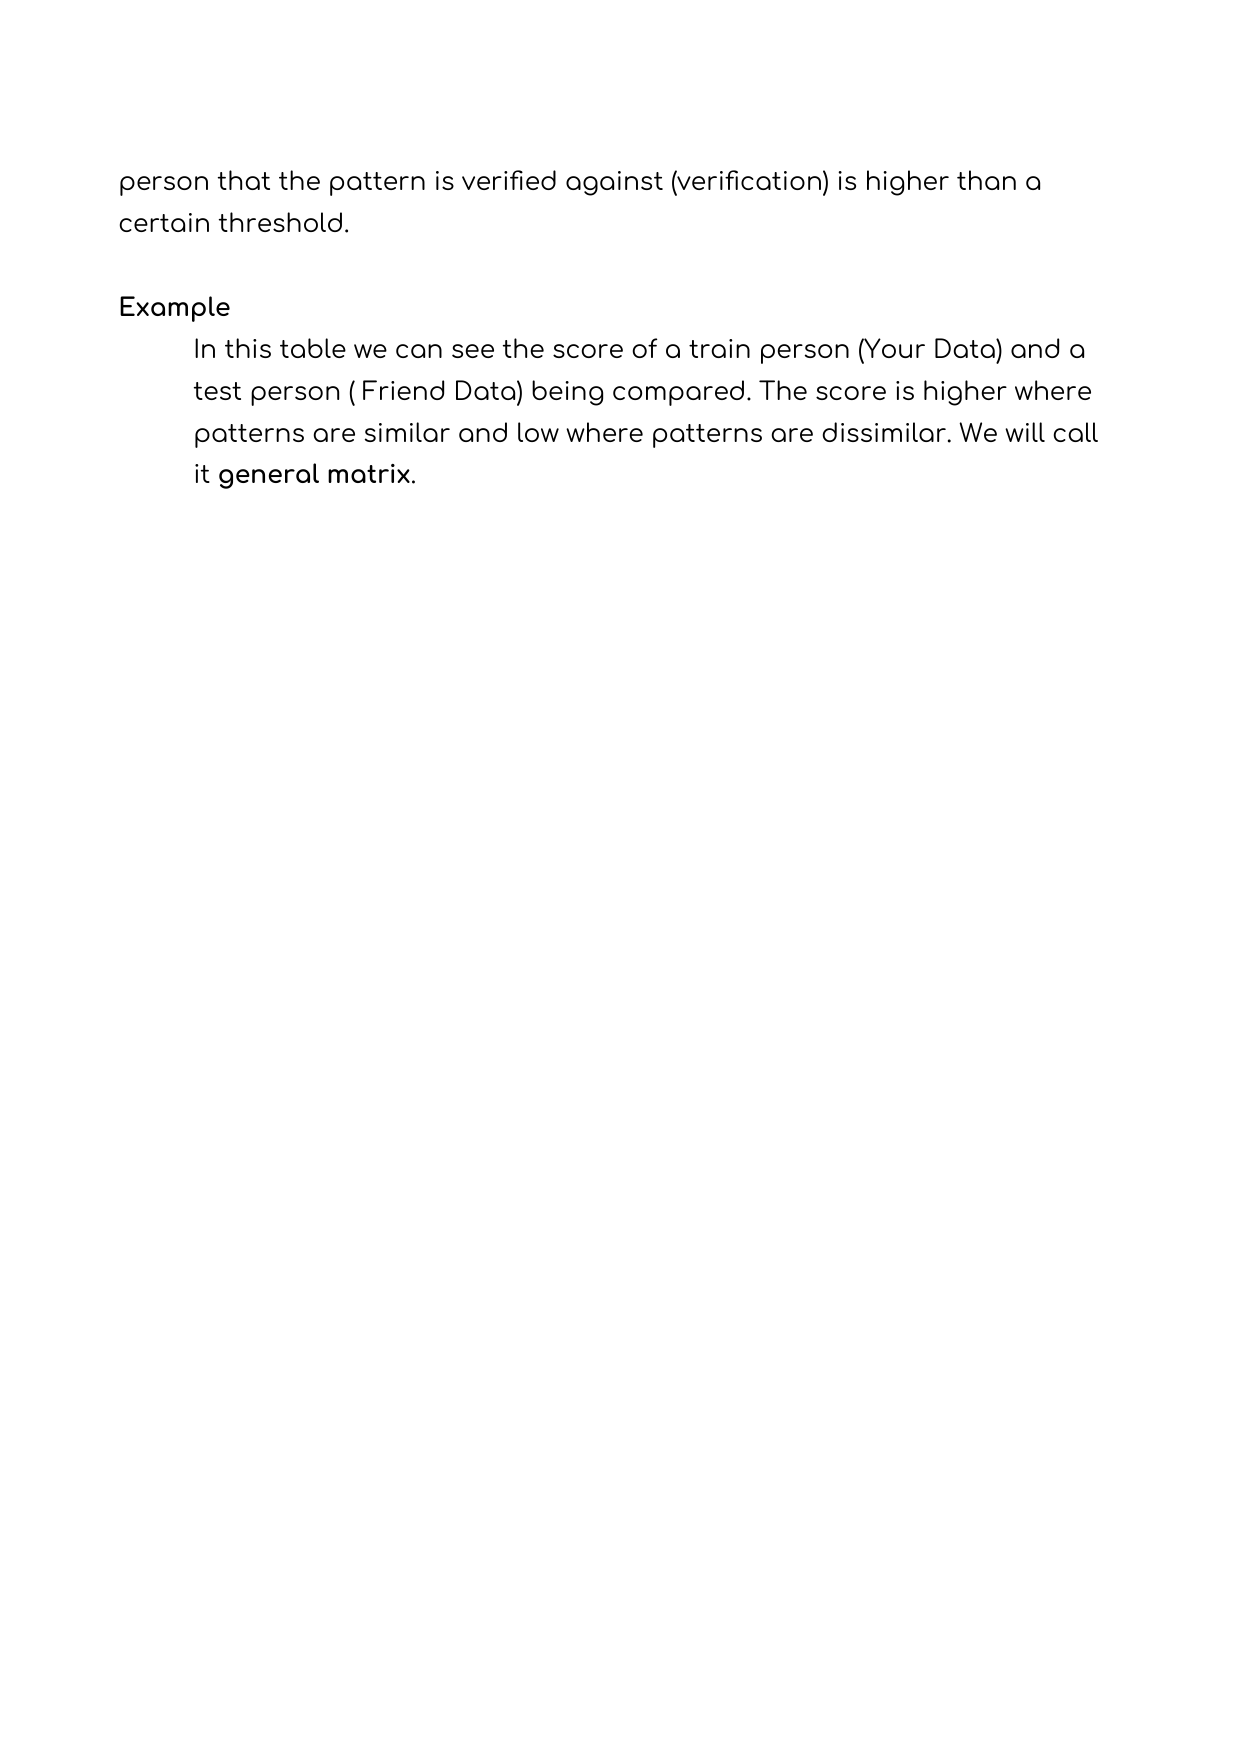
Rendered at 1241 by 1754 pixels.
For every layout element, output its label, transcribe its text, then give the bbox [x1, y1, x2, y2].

text Example [118, 294, 1122, 322]
text In this table we can see the score of a train person (Your Data) and a test person ( Friend Data) being compared. The score is higher where [193, 336, 1122, 406]
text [118, 169, 1122, 238]
text patterns are similar and low where patterns are dissimilar. We will call it general matrix. [193, 420, 1122, 490]
